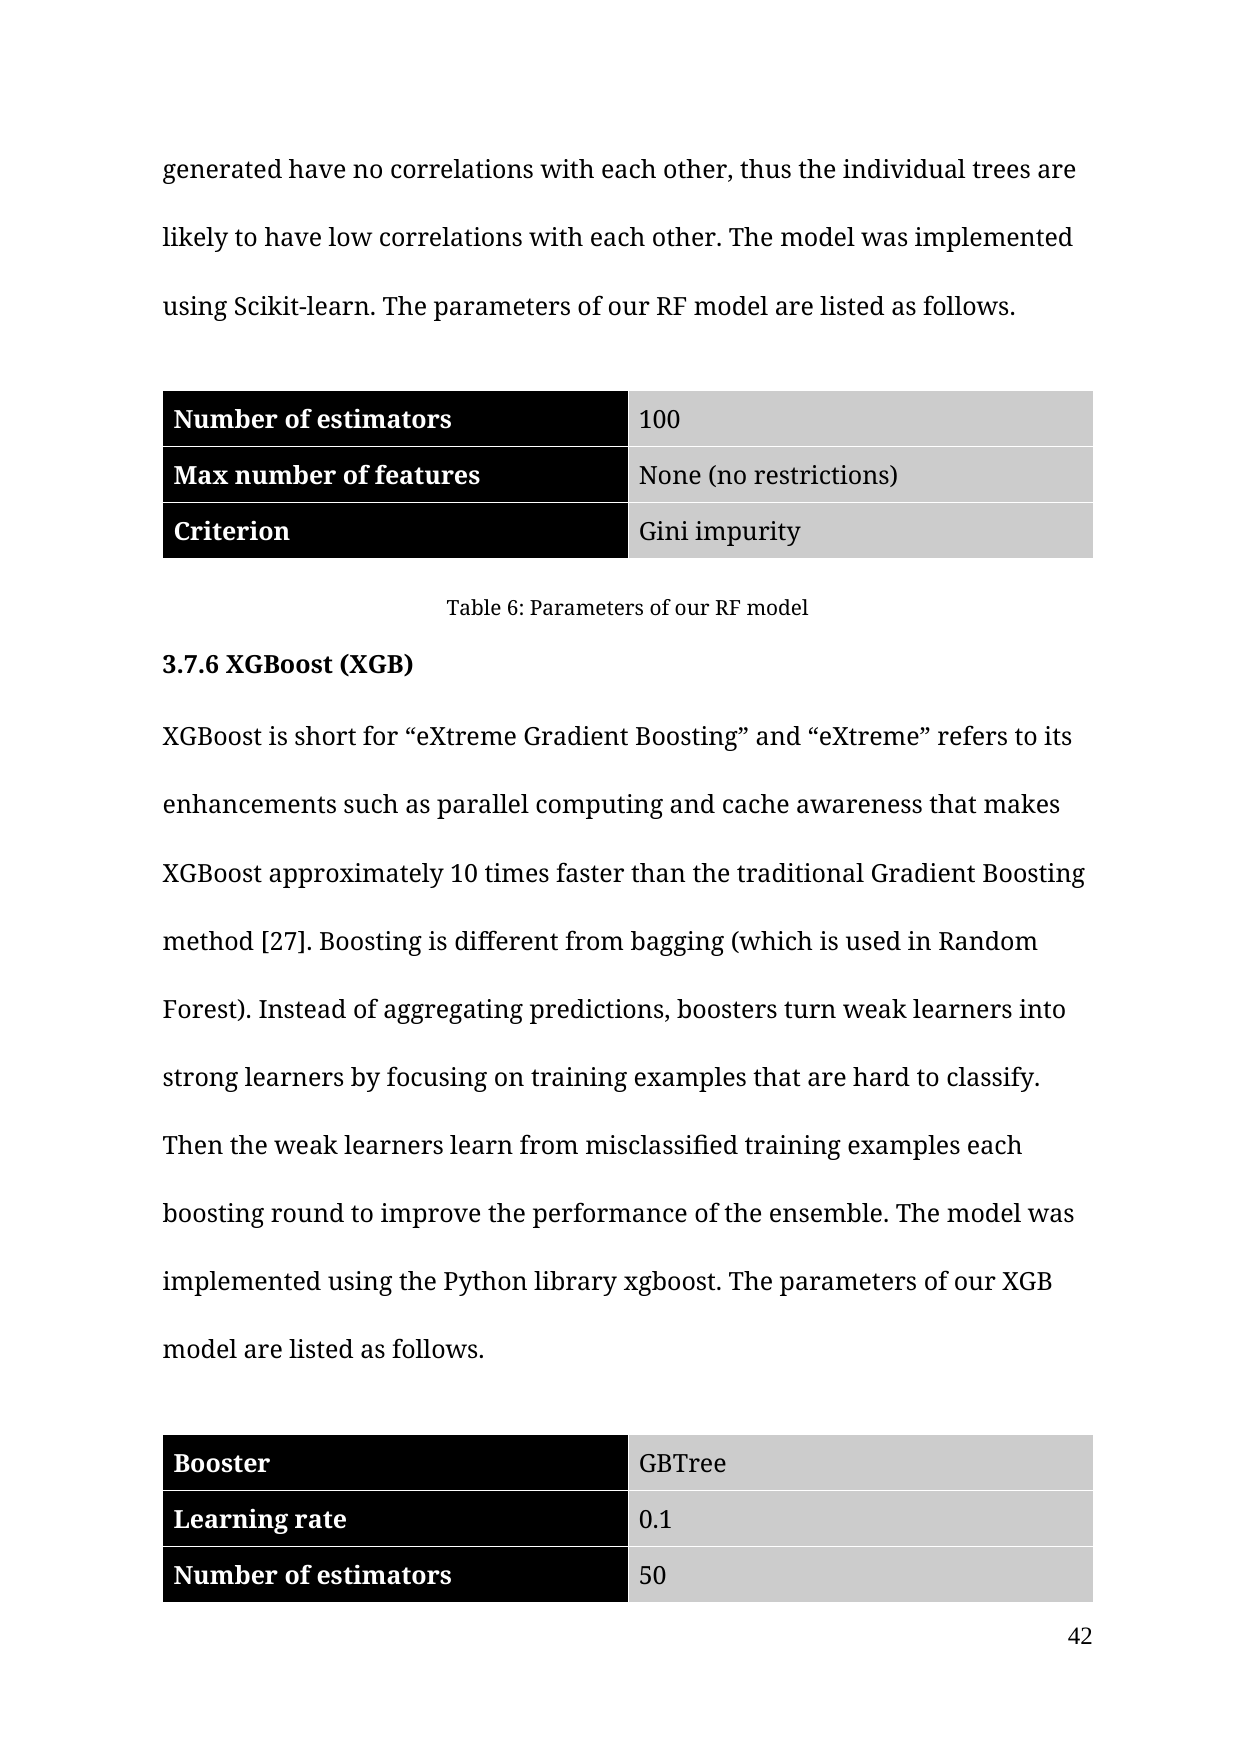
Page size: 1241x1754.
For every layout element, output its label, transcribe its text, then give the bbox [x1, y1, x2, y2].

text XGBoost is short for “eXtreme Gradient Boosting” and “eXtreme” refers to its enhancements such as parallel computing and cache awareness that makes XGBoost approximately 10 times faster than the traditional Gradient Boosting method . Boosting is different from bagging (which is used in Random Forest). Instead of aggregating predictions, boosters turn weak learners into strong learners by focusing on training examples that are hard to classify. Then the weak learners learn from misclassified training examples each boosting round to improve the performance of the ensemble. The model was implemented using the Python library xgboost. The parameters of our XGB model are listed as follows. [162, 719, 1092, 1366]
table_cell None (no restrictions) [629, 447, 1093, 502]
table_header Number of estimators [163, 391, 628, 446]
table_cell 50 [629, 1547, 1093, 1602]
subtitle 3.7.6 XGBoost (XGB) [162, 647, 1092, 681]
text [162, 152, 1092, 322]
table_cell Max number of features [163, 447, 628, 502]
table_cell 0.1 [629, 1491, 1093, 1546]
table_cell Learning rate [163, 1491, 628, 1546]
table_cell Number of estimators [163, 1547, 628, 1602]
table_header GBTree [629, 1435, 1093, 1490]
table_cell Gini impurity [629, 503, 1093, 558]
text Table 6: Parameters of our RF model [162, 593, 1092, 622]
table_header 100 [629, 391, 1093, 446]
table_header Booster [163, 1435, 628, 1490]
table_cell Criterion [163, 503, 628, 558]
